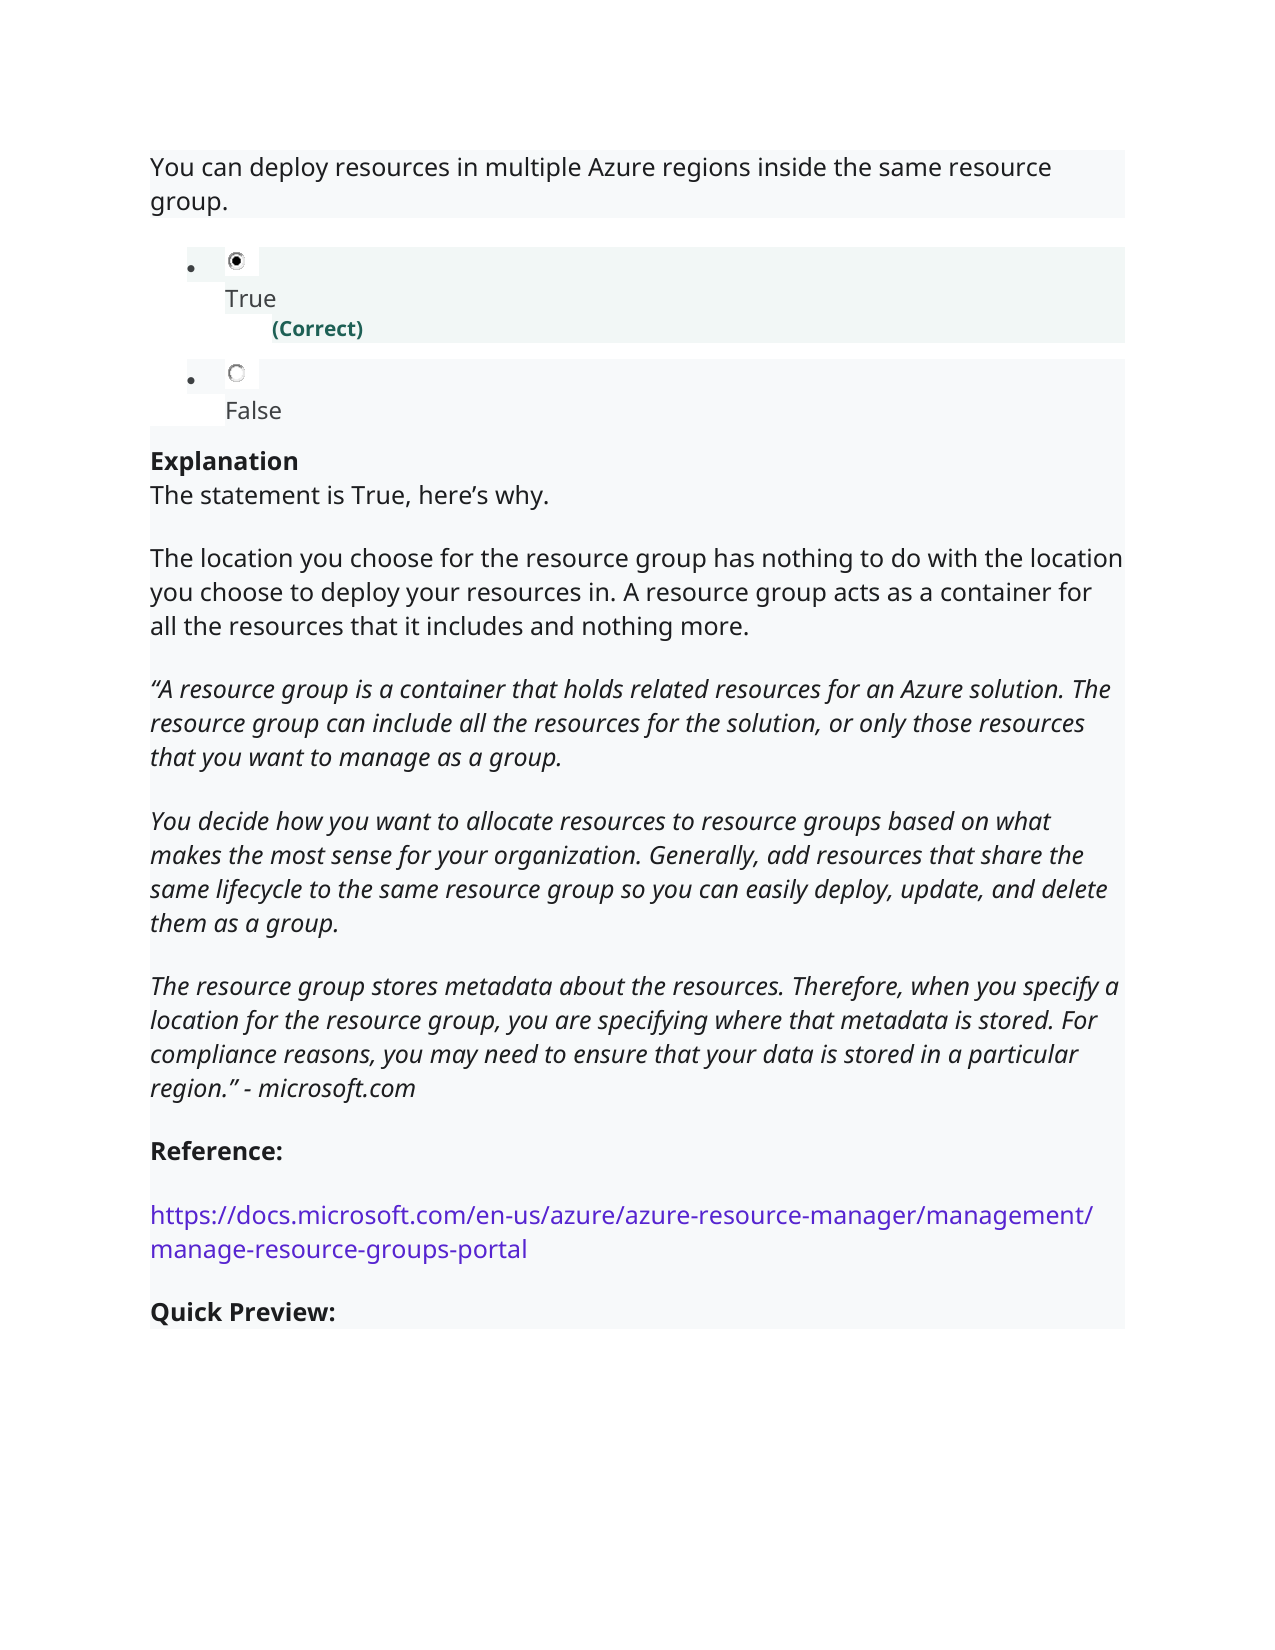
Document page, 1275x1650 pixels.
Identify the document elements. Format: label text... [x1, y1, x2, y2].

text False [225, 394, 1125, 427]
text The location you choose for the resource group has nothing to do with the location you choose to deploy your resources in. A resource group acts as a container for all the resources that it includes and nothing more. [150, 541, 1125, 643]
text Explanation [150, 443, 1125, 477]
text https://docs.microsoft.com/en-us/azure/azure-resource-manager/management/manage-resource-groups-portal [150, 1197, 1125, 1265]
text You can deploy resources in multiple Azure regions inside the same resource group. ​ [150, 150, 1125, 218]
text (Correct) [272, 314, 1125, 343]
text “A resource group is a container that holds related resources for an Azure solution. The resource group can include all the resources for the solution, or only those resources that you want to manage as a group. [150, 672, 1125, 774]
text You decide how you want to allocate resources to resource groups based on what makes the most sense for your organization. Generally, add resources that share the same lifecycle to the same resource group so you can easily deploy, update, and delete them as a group. [150, 803, 1125, 939]
text The resource group stores metadata about the resources. Therefore, when you specify a location for the resource group, you are specifying where that metadata is stored. For compliance reasons, you may need to ensure that your data is stored in a particular region.” - microsoft.com [150, 969, 1125, 1105]
text True [225, 282, 1125, 314]
text The statement is True, here’s why. [150, 477, 1125, 511]
list ​ [187, 359, 1125, 394]
text Quick Preview: [150, 1294, 1125, 1329]
text Reference: [150, 1134, 1125, 1168]
list ​ [187, 247, 1125, 282]
